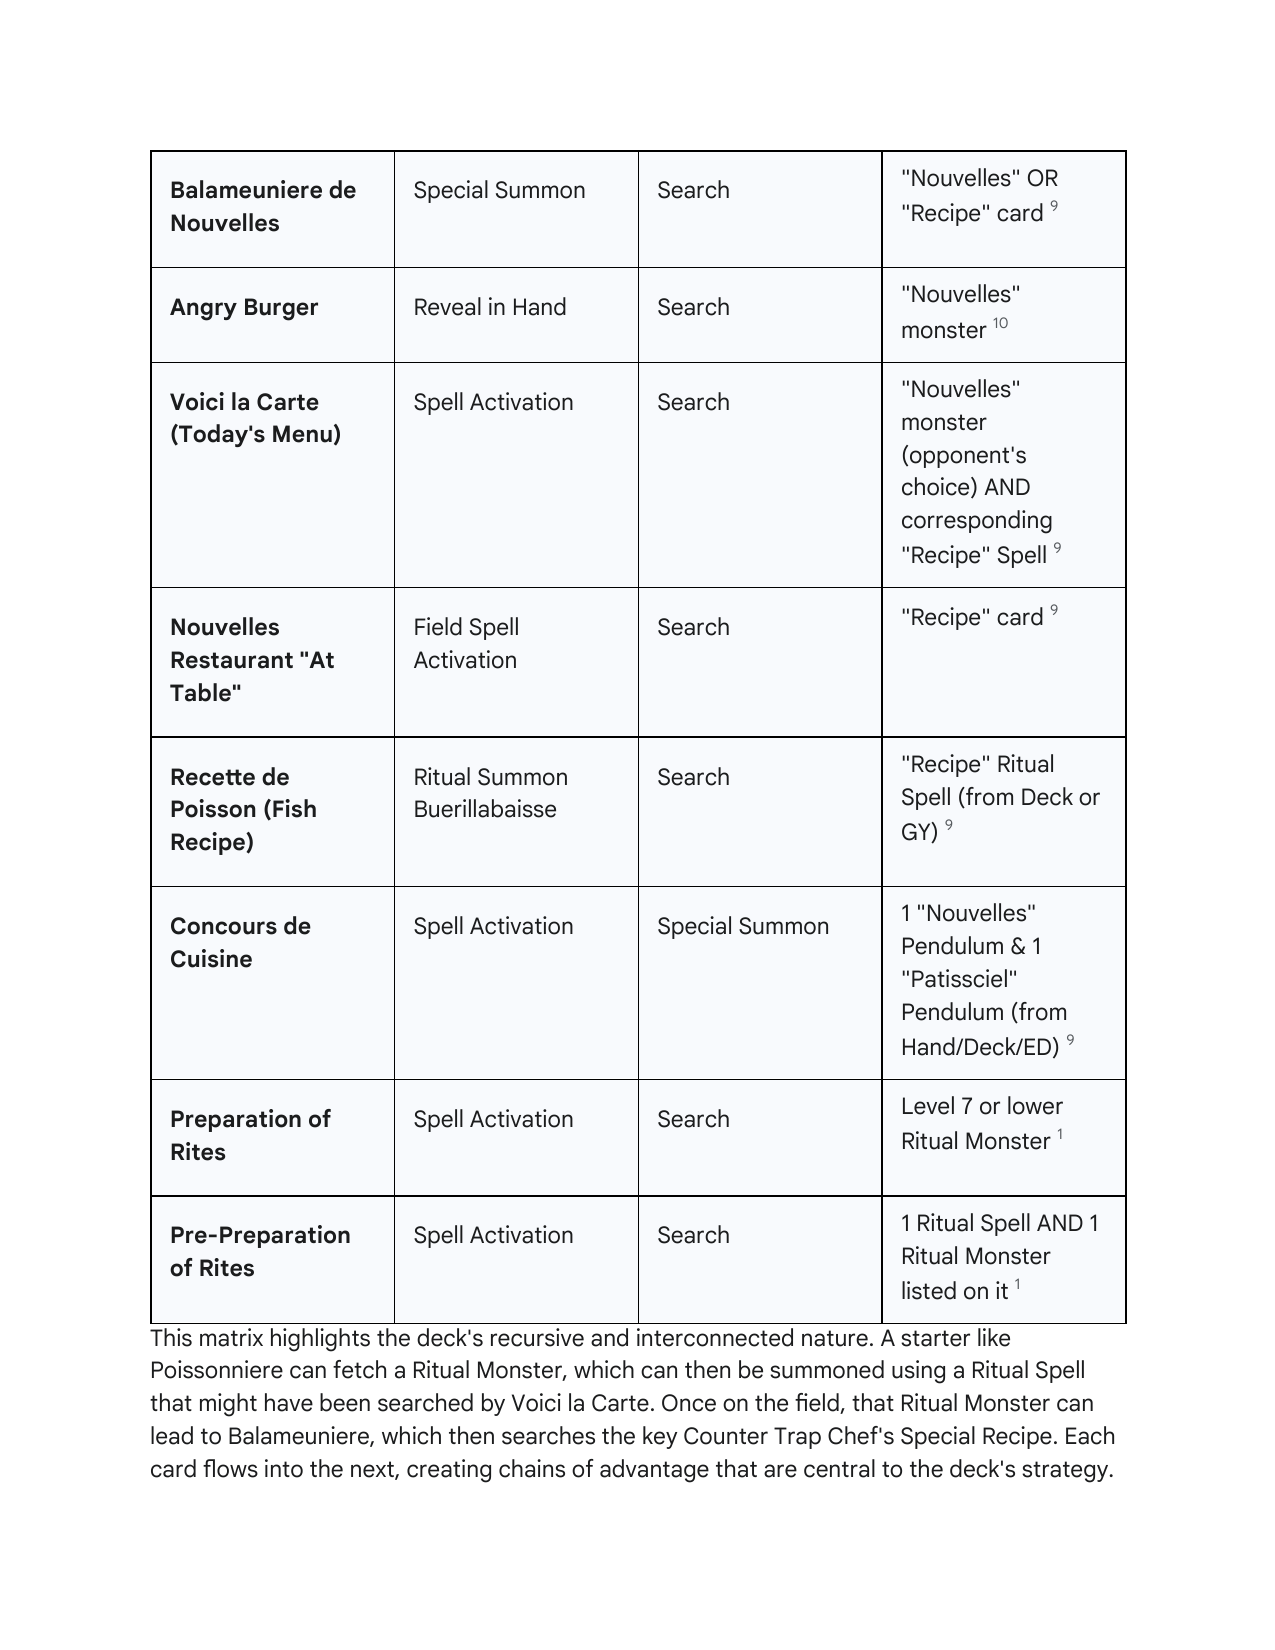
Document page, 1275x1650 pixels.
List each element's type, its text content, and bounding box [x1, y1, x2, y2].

table_cell "Recipe" card 9 [883, 588, 1125, 736]
table_cell Level 7 or lower Ritual Monster 1 [883, 1080, 1125, 1195]
table_cell Reveal in Hand [395, 268, 638, 361]
table_cell Recette de Poisson (Fish Recipe) [152, 738, 394, 886]
table_cell Voici la Carte (Today's Menu) [152, 363, 394, 587]
table_cell "Nouvelles" monster (opponent's choice) AND corresponding "Recipe" Spell 9 [883, 363, 1125, 587]
table_cell Ritual Summon Buerillabaisse [395, 738, 638, 886]
table_cell Preparation of Rites [152, 1080, 394, 1195]
table_cell Special Summon [395, 152, 638, 267]
table_cell Nouvelles Restaurant "At Table" [152, 588, 394, 736]
table_cell "Nouvelles" monster 10 [883, 268, 1125, 361]
table_cell Balameuniere de Nouvelles [152, 152, 394, 267]
table_cell Search [639, 268, 881, 361]
table_cell Search [639, 1197, 881, 1322]
table_cell Search [639, 1080, 881, 1195]
table_cell "Recipe" Ritual Spell (from Deck or GY) 9 [883, 738, 1125, 886]
table_cell 1 "Nouvelles" Pendulum & 1 "Patissciel" Pendulum (from Hand/Deck/ED) 9 [883, 887, 1125, 1078]
table_cell Search [639, 588, 881, 736]
table_cell Pre-Preparation of Rites [152, 1197, 394, 1322]
table_cell Spell Activation [395, 1080, 638, 1195]
table_cell Search [639, 152, 881, 267]
table_cell Angry Burger [152, 268, 394, 361]
table_cell Search [639, 738, 881, 886]
table_cell Special Summon [639, 887, 881, 1078]
table_cell Spell Activation [395, 1197, 638, 1322]
table_cell Field Spell Activation [395, 588, 638, 736]
table_cell Spell Activation [395, 363, 638, 587]
table_cell Search [639, 363, 881, 587]
table_cell "Nouvelles" OR "Recipe" card 9 [883, 152, 1125, 267]
text This matrix highlights the deck's recursive and interconnected nature. A starter like Poissonniere can fetch a Ritual Monster, which can then be summoned using a Ritual Spell that might have been searched by Voici la Carte. Once on the field, that Ritual Monster can lead to Balameuniere, which then searches the key Counter Trap Chef's Special Recipe. Each card flows into the next, creating chains of advantage that are central to the deck's strategy. [150, 1324, 1125, 1484]
table_cell Spell Activation [395, 887, 638, 1078]
table_cell 1 Ritual Spell AND 1 Ritual Monster listed on it 1 [883, 1197, 1125, 1322]
table_cell Concours de Cuisine [152, 887, 394, 1078]
